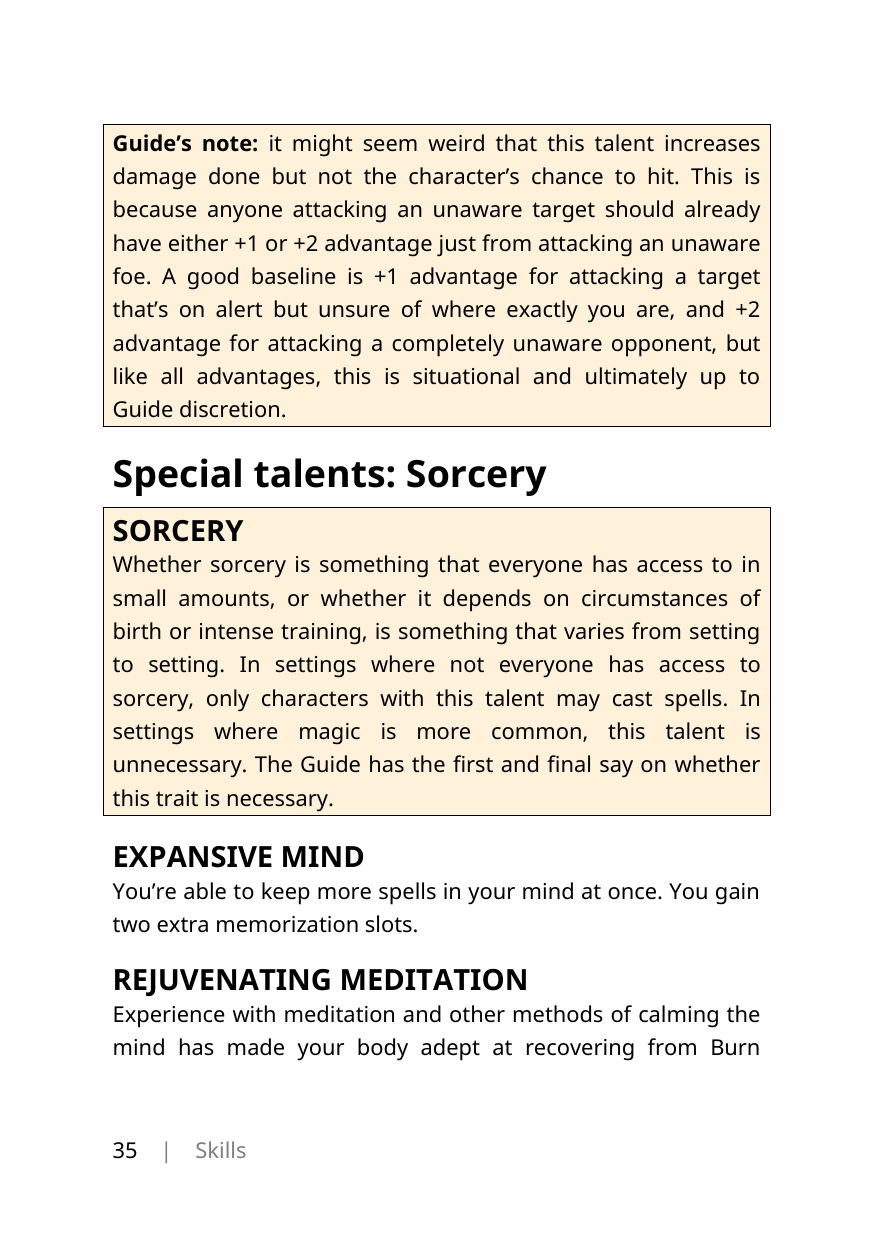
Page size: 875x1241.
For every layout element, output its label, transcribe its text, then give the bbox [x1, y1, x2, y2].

text Whether sorcery is something that everyone has access to in small amounts, or whether it depends on circumstances of birth or intense training, is something that varies from setting to setting. In settings where not everyone has access to sorcery, only characters with this talent may cast spells. In settings where magic is more common, this talent is unnecessary. The Guide has the first and final say on whether this trait is necessary. [104, 546, 770, 815]
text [112, 999, 762, 1062]
subtitle Expansive Mind [112, 836, 762, 876]
subtitle Special talents: Sorcery [112, 447, 762, 498]
text Guide’s note: it might seem weird that this talent increases damage done but not the character’s chance to hit. This is because anyone attacking an unaware target should already have either +1 or +2 advantage just from attacking an unaware foe. A good baseline is +1 advantage for attacking a target that’s on alert but unsure of where exactly you are, and +2 advantage for attacking a completely unaware opponent, but like all advantages, this is situational and ultimately up to Guide discretion. [104, 125, 770, 426]
subtitle Sorcery [104, 508, 770, 546]
subtitle Rejuvenating Meditation [112, 959, 762, 999]
text You’re able to keep more spells in your mind at once. You gain two extra memorization slots. [112, 876, 762, 939]
